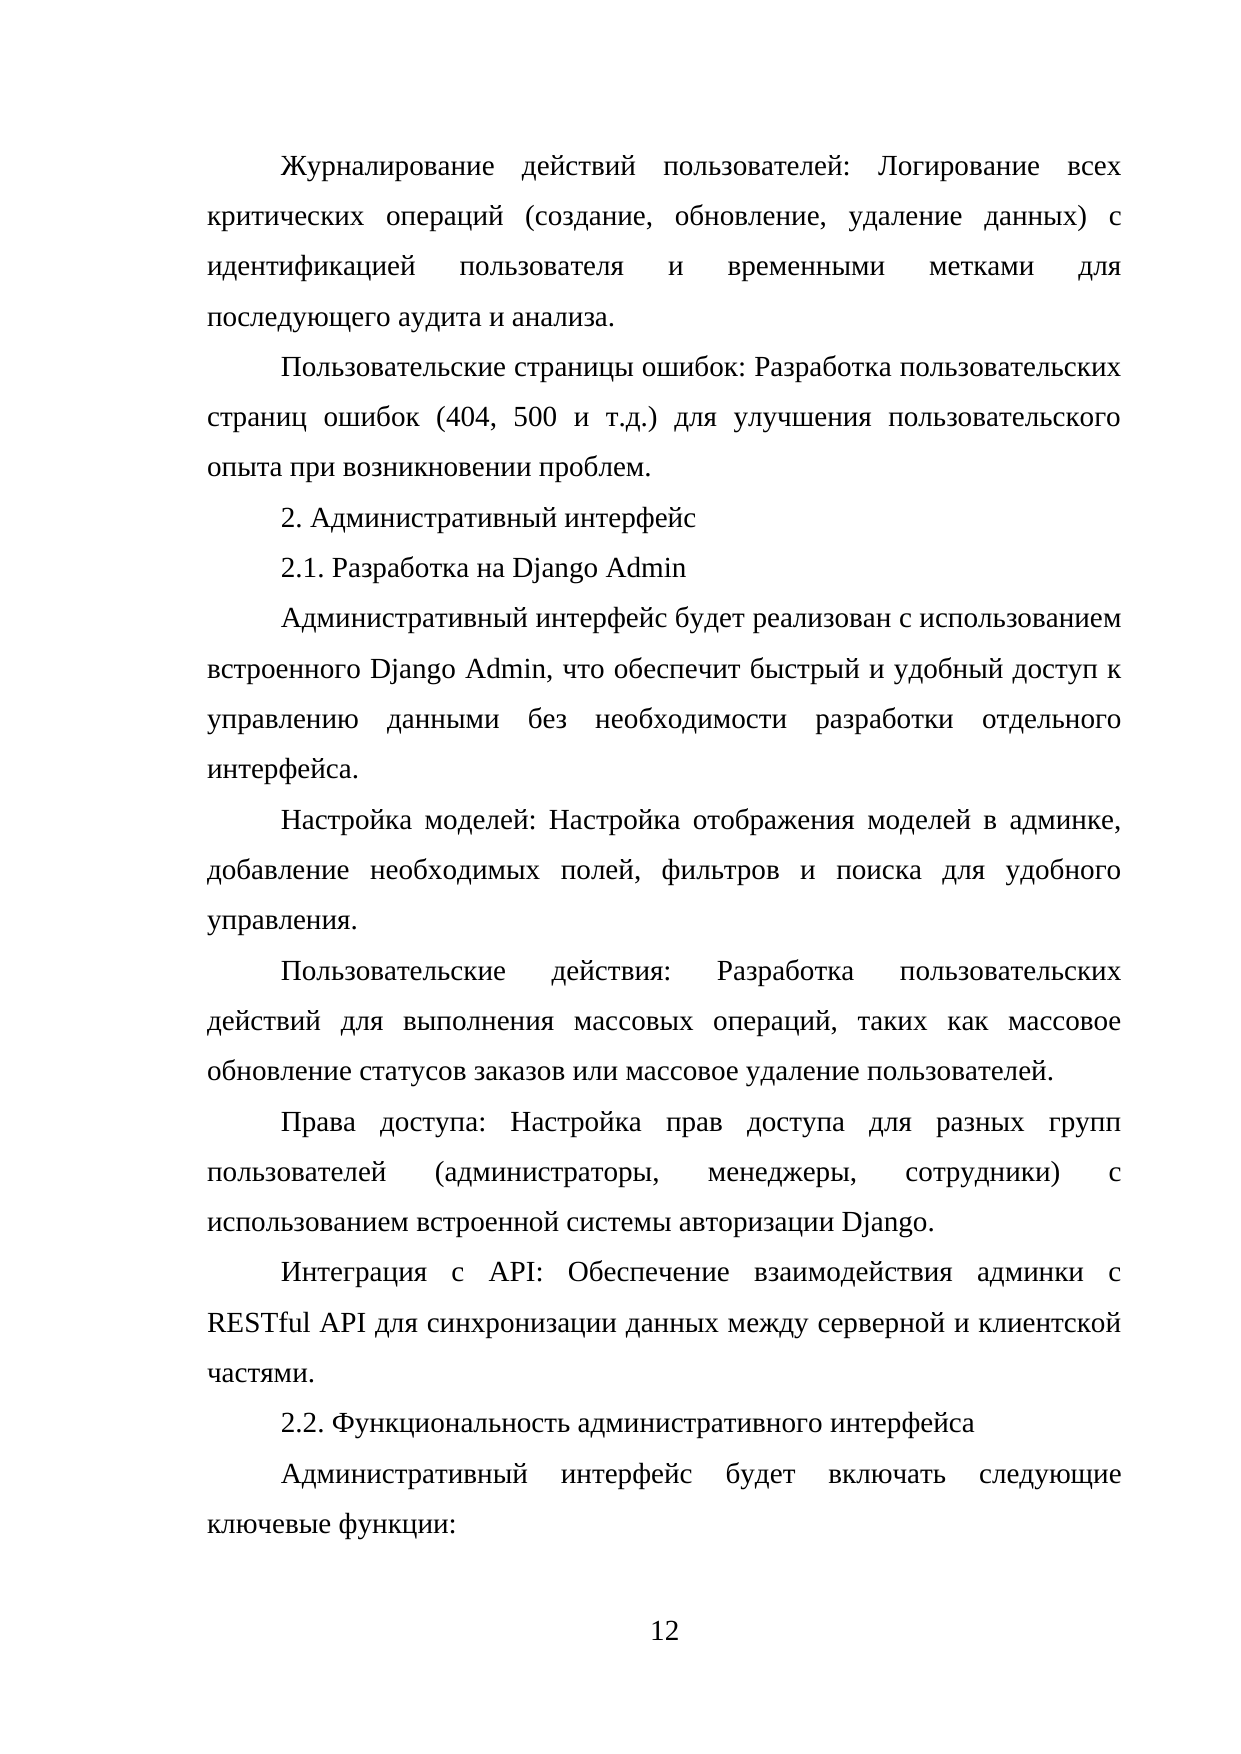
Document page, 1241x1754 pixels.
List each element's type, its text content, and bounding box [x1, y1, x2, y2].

text Административный интерфейс будет включать следующие ключевые функции: [207, 1456, 1122, 1540]
text Пользовательские страницы ошибок: Разработка пользовательских страниц ошибок (404, 500 и т.д.) для улучшения пользовательского опыта при возникновении проблем. [207, 349, 1122, 483]
text Пользовательские действия: Разработка пользовательских действий для выполнения массовых операций, таких как массовое обновление статусов заказов или массовое удаление пользователей. [207, 953, 1122, 1087]
text Интеграция с API: Обеспечение взаимодействия админки с RESTful API для синхронизации данных между серверной и клиентской частями. [207, 1254, 1122, 1389]
text Административный интерфейс будет реализован с использованием встроенного Django Admin, что обеспечит быстрый и удобный доступ к управлению данными без необходимости разработки отдельного интерфейса. [207, 601, 1122, 785]
text 2.2. Функциональность административного интерфейса [207, 1406, 1122, 1439]
text 2.1. Разработка на Django Admin [207, 550, 1122, 584]
text Права доступа: Настройка прав доступа для разных групп пользователей (администраторы, менеджеры, сотрудники) с использованием встроенной системы авторизации Django. [207, 1104, 1122, 1238]
text Настройка моделей: Настройка отображения моделей в админке, добавление необходимых полей, фильтров и поиска для удобного управления. [207, 802, 1122, 936]
text 2. Административный интерфейс [207, 500, 1122, 533]
text Журналирование действий пользователей: Логирование всех критических операций (создание, обновление, удаление данных) с идентификацией пользователя и временными метками для последующего аудита и анализа. [207, 148, 1122, 332]
